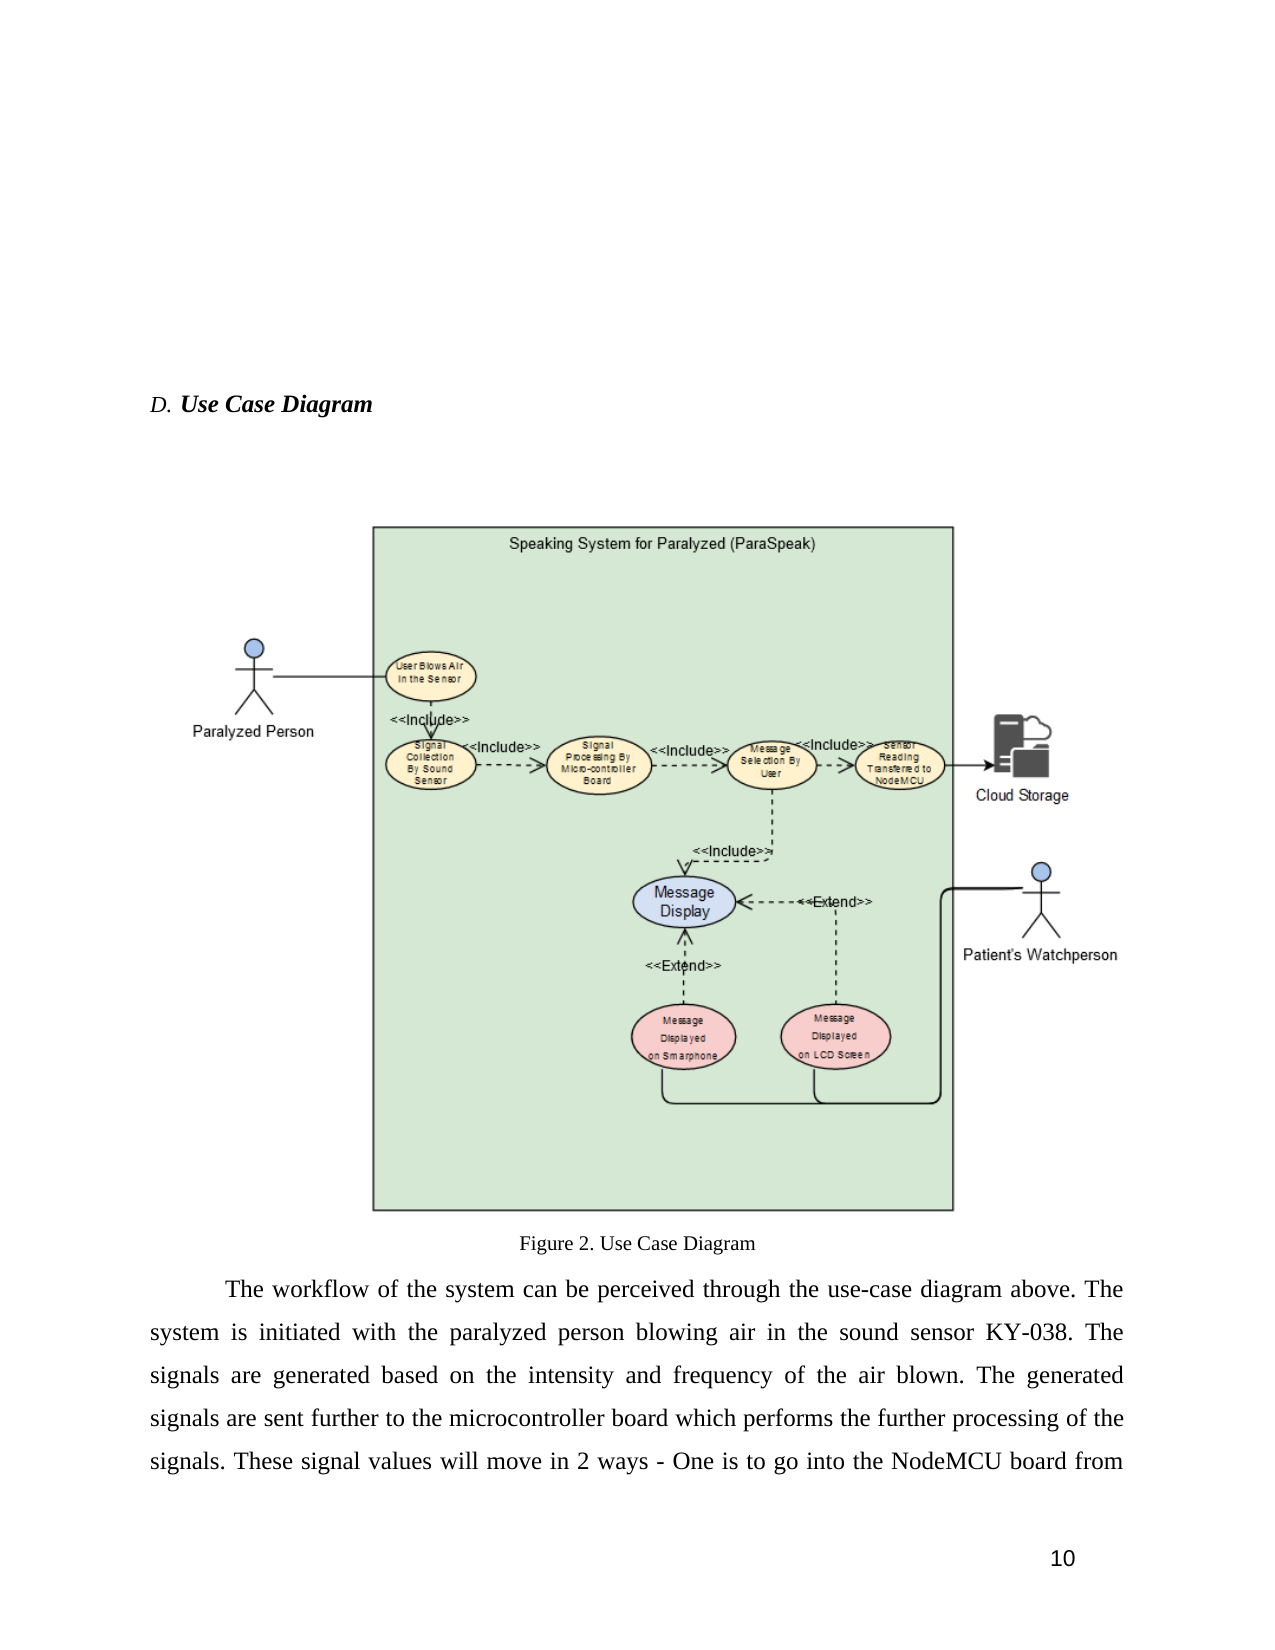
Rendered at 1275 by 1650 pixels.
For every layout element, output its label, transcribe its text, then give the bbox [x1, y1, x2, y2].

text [150, 1274, 1125, 1475]
picture [150, 484, 1125, 1213]
text Figure 2. Use Case Diagram [150, 1231, 1125, 1255]
list Use Case Diagram [150, 389, 1125, 418]
